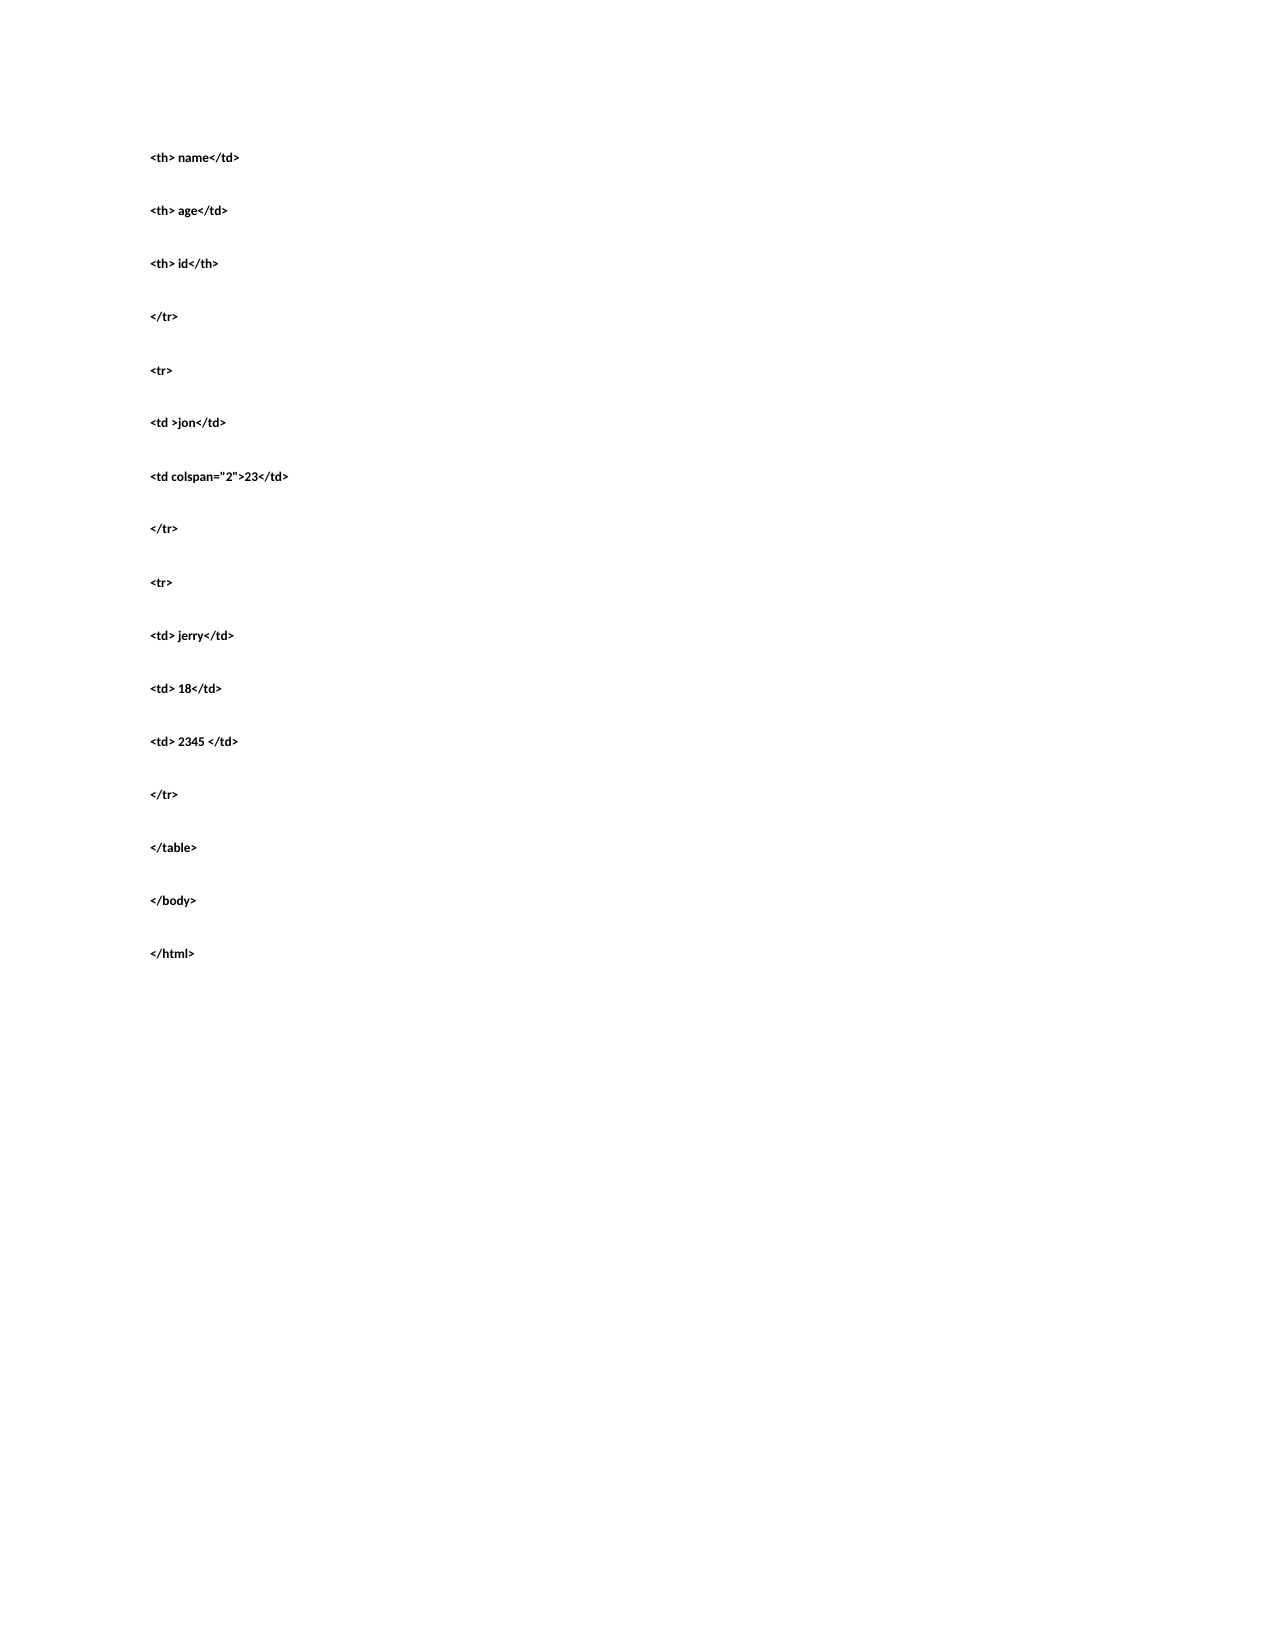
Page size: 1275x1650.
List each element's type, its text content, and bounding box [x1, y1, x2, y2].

text <th> age</td> [150, 203, 1125, 231]
text <tr> [150, 362, 1125, 390]
text </tr> [150, 786, 1125, 814]
text <td >jon</td> [150, 415, 1125, 443]
text <td colspan="2">23</td> [150, 468, 1125, 496]
text </body> [150, 892, 1125, 920]
text <td> 18</td> [150, 680, 1125, 708]
text <th> id</th> [150, 256, 1125, 284]
text </html> [150, 945, 1125, 973]
text </tr> [150, 521, 1125, 549]
text <td> 2345 </td> [150, 733, 1125, 761]
text </tr> [150, 309, 1125, 337]
text <td> jerry</td> [150, 627, 1125, 655]
text <tr> [150, 574, 1125, 602]
text </table> [150, 839, 1125, 867]
text <th> name</td> [150, 150, 1125, 178]
